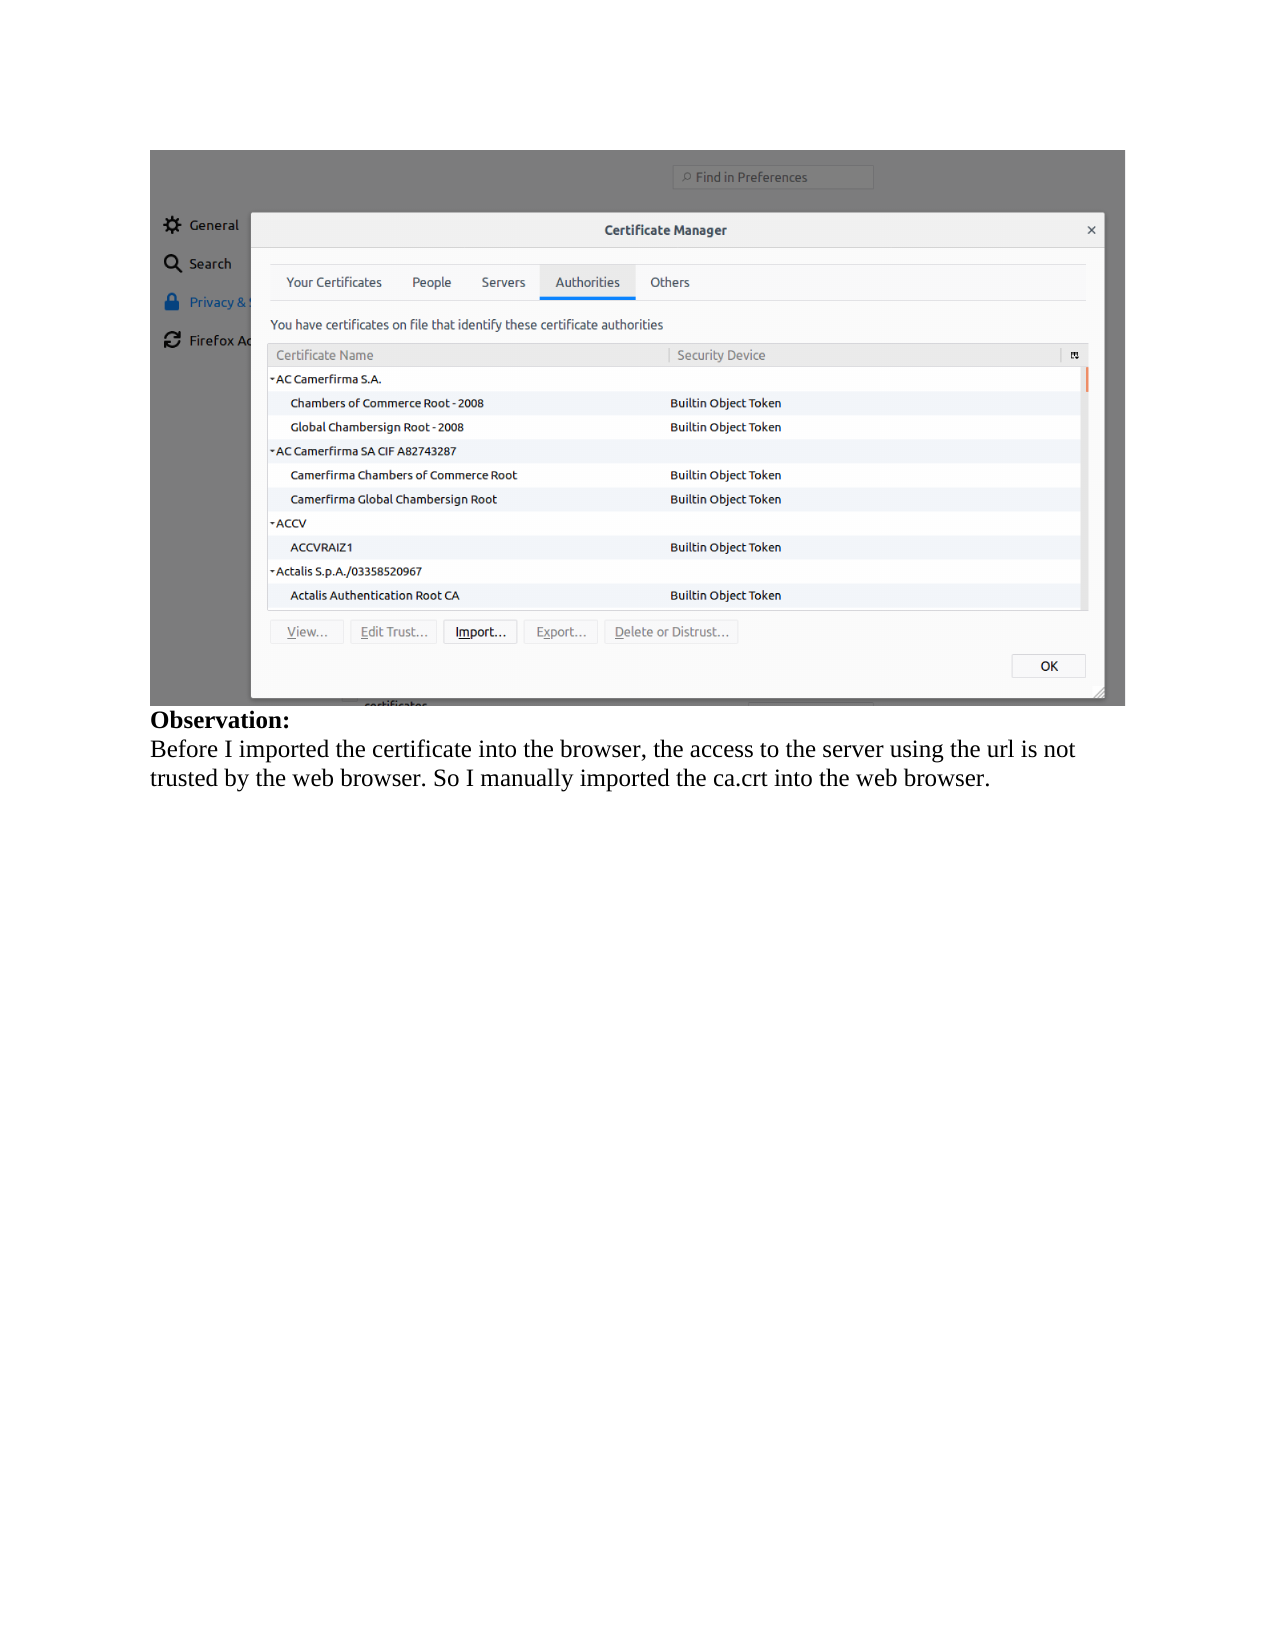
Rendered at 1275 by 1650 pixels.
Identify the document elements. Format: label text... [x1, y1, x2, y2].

text Before I imported the certificate into the browser, the access to the server using the url is not trusted by the web browser. So I manually imported the ca.crt into the web browser. [150, 734, 1125, 792]
text Observation: [150, 706, 1125, 734]
picture [150, 150, 1125, 706]
